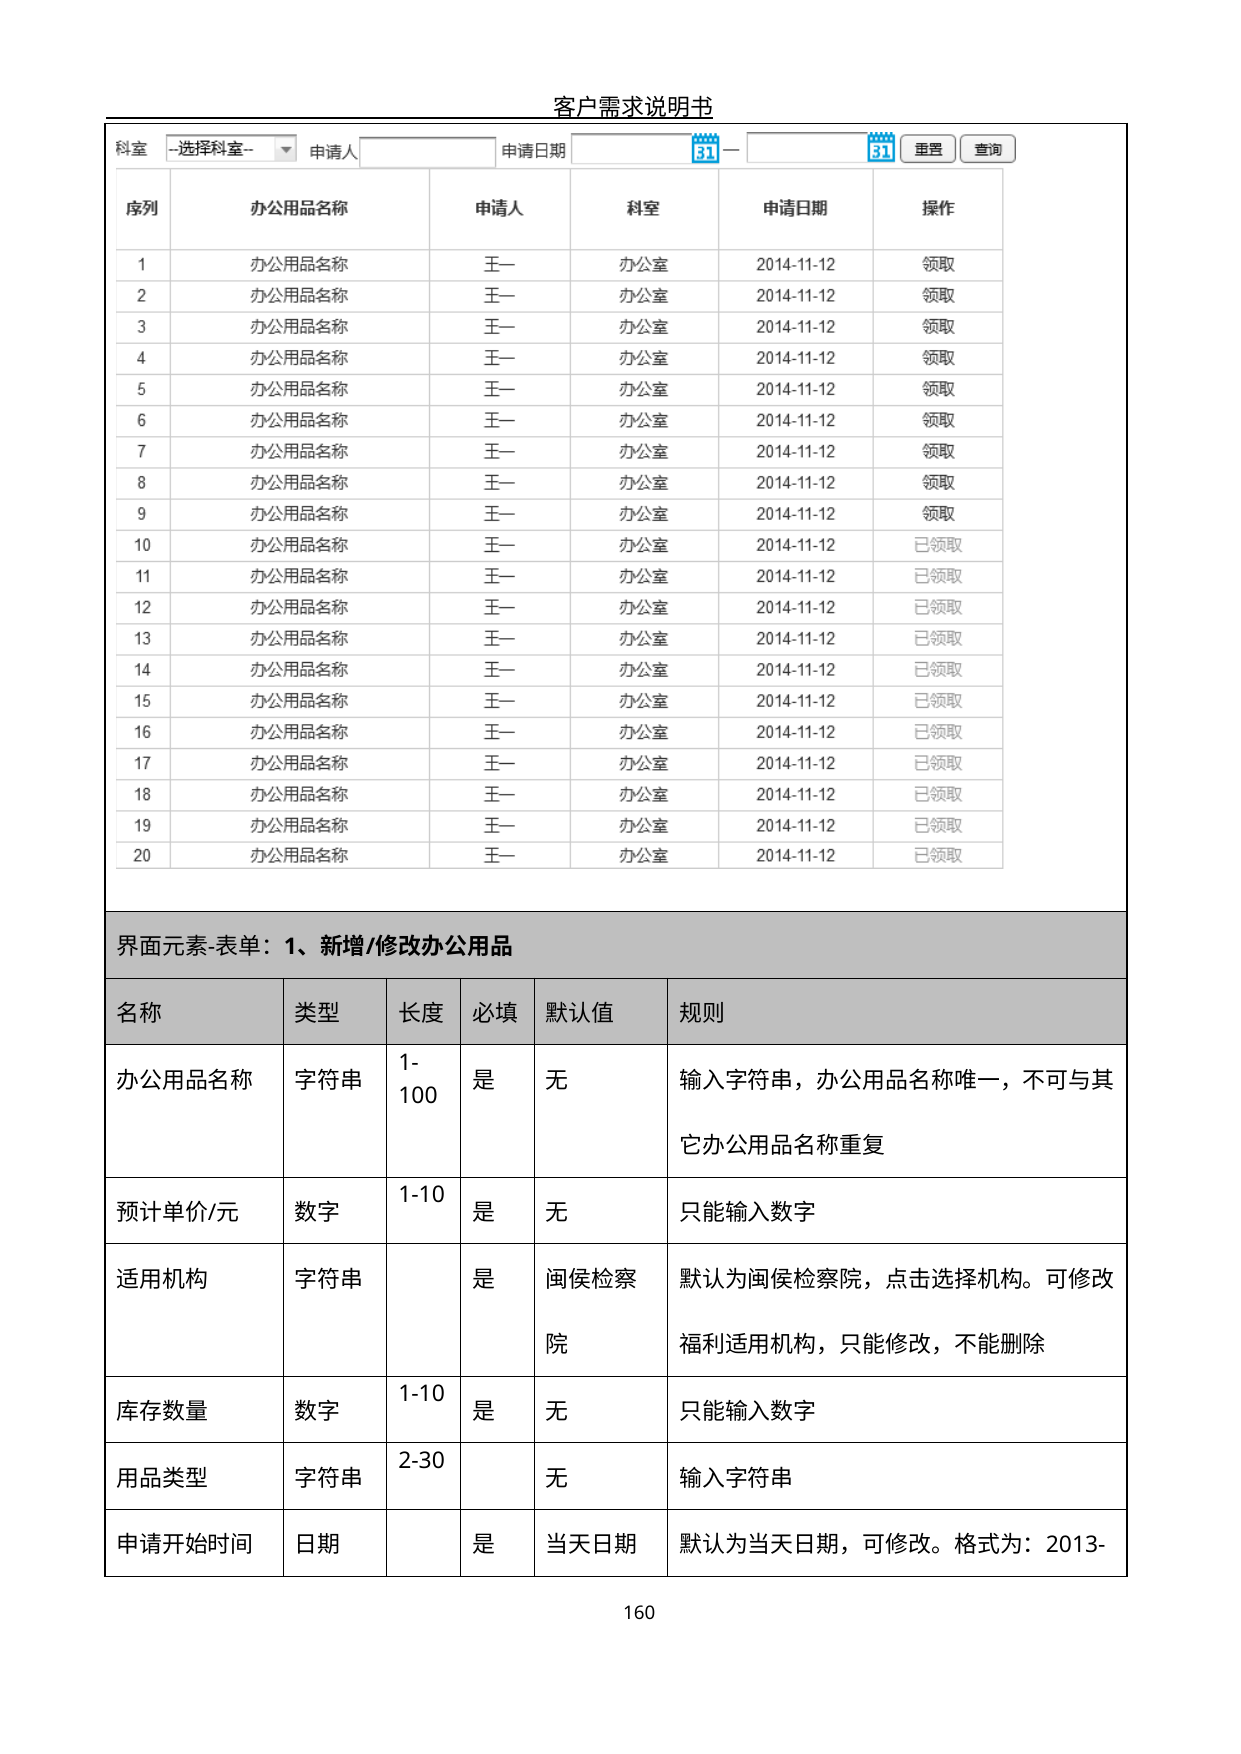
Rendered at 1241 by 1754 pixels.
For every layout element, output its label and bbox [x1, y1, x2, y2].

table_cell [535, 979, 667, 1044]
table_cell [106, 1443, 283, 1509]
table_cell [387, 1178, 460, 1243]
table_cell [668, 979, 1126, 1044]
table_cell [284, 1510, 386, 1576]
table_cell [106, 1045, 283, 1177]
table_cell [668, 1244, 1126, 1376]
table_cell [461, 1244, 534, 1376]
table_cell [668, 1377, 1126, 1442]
picture [116, 132, 1016, 869]
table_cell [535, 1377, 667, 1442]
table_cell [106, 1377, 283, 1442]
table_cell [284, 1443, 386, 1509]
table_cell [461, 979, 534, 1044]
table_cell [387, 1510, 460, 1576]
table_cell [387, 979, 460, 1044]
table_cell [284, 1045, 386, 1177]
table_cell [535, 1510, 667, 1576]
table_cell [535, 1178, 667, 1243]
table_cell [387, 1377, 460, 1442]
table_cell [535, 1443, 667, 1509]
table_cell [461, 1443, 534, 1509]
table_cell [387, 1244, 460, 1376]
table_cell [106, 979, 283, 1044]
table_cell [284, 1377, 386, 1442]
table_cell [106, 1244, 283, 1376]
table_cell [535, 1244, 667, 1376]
picture [871, 143, 892, 159]
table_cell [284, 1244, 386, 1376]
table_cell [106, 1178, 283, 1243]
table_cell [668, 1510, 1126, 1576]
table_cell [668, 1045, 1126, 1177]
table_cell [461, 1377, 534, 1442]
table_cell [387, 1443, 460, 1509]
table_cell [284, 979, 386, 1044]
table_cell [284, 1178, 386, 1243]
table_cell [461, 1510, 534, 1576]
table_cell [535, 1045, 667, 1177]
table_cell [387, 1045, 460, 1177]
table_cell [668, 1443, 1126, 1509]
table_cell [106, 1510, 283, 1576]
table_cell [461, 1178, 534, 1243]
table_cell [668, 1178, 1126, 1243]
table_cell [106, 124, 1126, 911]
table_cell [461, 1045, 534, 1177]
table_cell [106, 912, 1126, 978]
